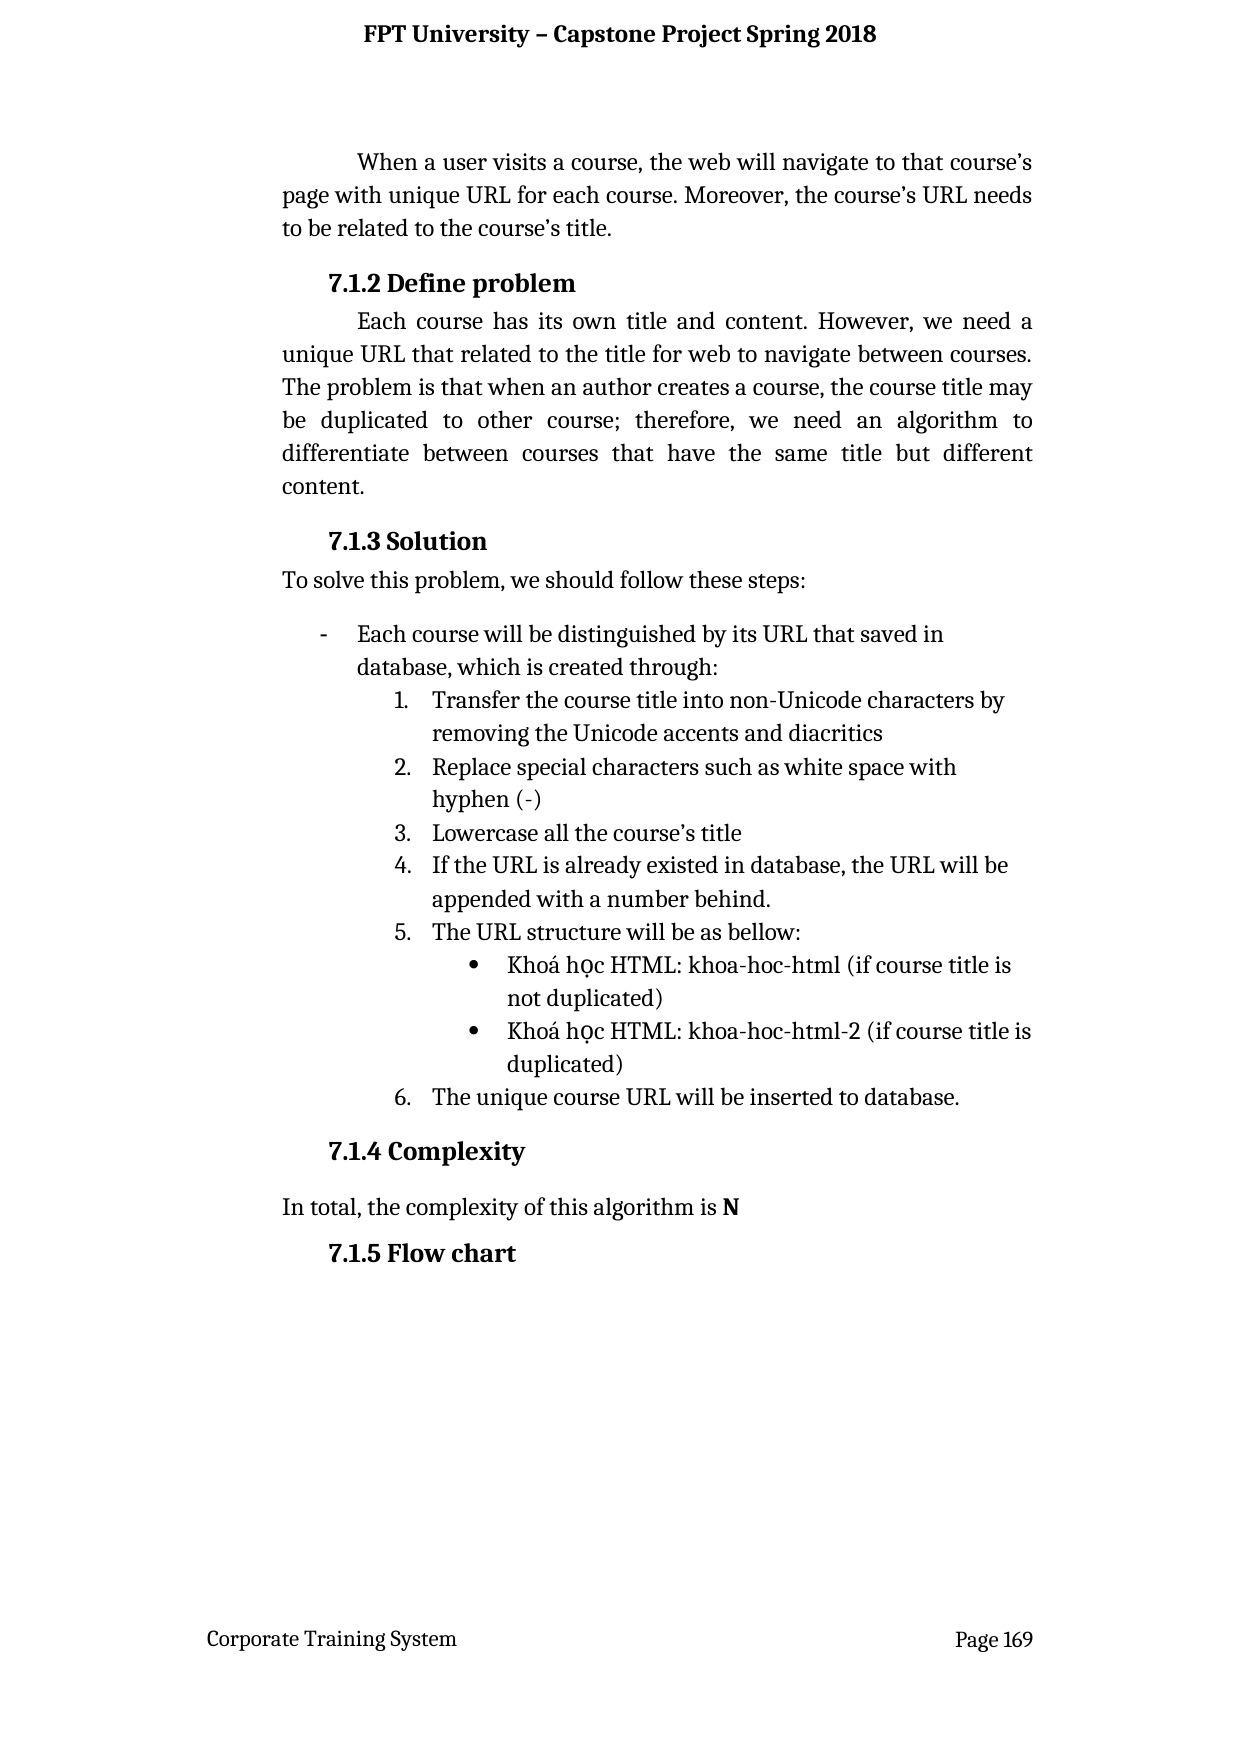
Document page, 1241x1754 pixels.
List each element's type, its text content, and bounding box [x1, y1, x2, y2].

list Khoá học HTML: khoa-hoc-html-2 (if course title is duplicated) [469, 1017, 1033, 1078]
list Lowercase all the course’s title [394, 818, 1033, 847]
text 7.1.3 Solution [329, 526, 1033, 557]
list If the URL is already existed in database, the URL will be appended with a number behind. [394, 851, 1033, 913]
text 7.1.2 Define problem [329, 268, 1033, 299]
text 7.1.5 Flow chart [329, 1238, 1033, 1269]
list Transfer the course title into non-Unicode characters by removing the Unicode accents and diacritics [394, 686, 1033, 748]
list Each course will be distinguished by its URL that saved in database, which is created through: [319, 619, 1033, 682]
text In total, the complexity of this algorithm is N [207, 1193, 1033, 1221]
text Each course has its own title and content. However, we need a unique URL that related to the title for web to navigate between courses. The problem is that when an author creates a course, the course title may be duplicated to other course; therefore, we need an algorithm to differentiate between courses that have the same title but different content. [282, 307, 1033, 501]
text To solve this problem, we should follow these steps: [282, 566, 1033, 594]
list The URL structure will be as bellow: [394, 917, 1033, 946]
list Replace special characters such as white space with hyphen (-) [394, 752, 1033, 814]
list The unique course URL will be inserted to database. [394, 1083, 1033, 1111]
list Khoá học HTML: khoa-hoc-html (if course title is not duplicated) [469, 951, 1033, 1012]
text 7.1.4 Complexity [329, 1136, 1033, 1168]
text When a user visits a course, the web will navigate to that course’s page with unique URL for each course. Moreover, the course’s URL needs to be related to the course’s title. [282, 148, 1033, 242]
